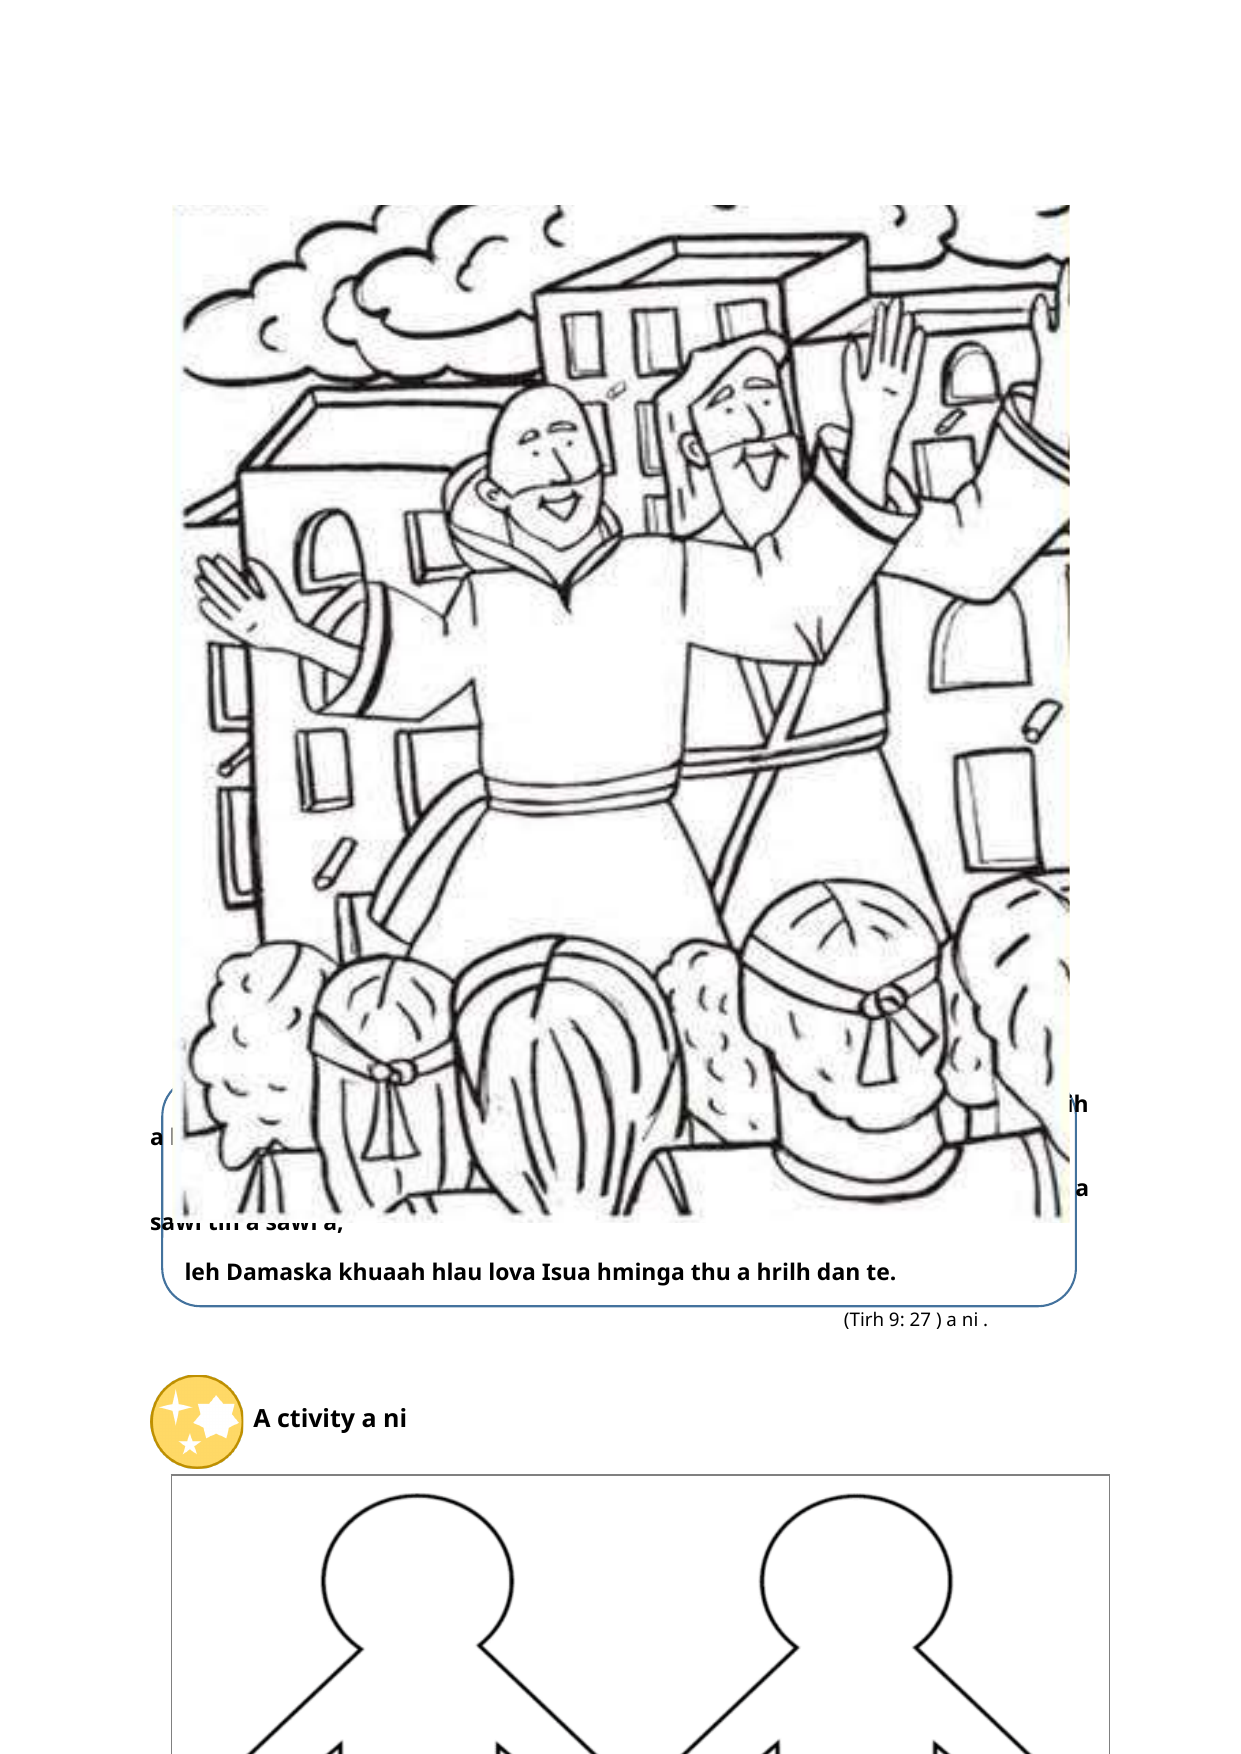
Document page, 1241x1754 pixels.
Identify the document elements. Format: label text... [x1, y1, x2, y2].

text Saula chuan a zin lai khan Lalpa chu a lo hmu tawh a, Lalpan a hnenah thu a sawi tih a sawi a; [150, 1172, 1090, 1237]
picture [150, 1375, 244, 1469]
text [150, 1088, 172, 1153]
text leh Damaska khuaah hlau lova Isua hminga thu a hrilh dan te. [150, 1256, 1090, 1287]
picture [172, 205, 1070, 1223]
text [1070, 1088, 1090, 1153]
text (Tirh 9: 27 ) a ni . [150, 1306, 1090, 1332]
text A ctivity a ni [244, 1401, 1090, 1435]
picture [172, 1476, 1109, 1754]
